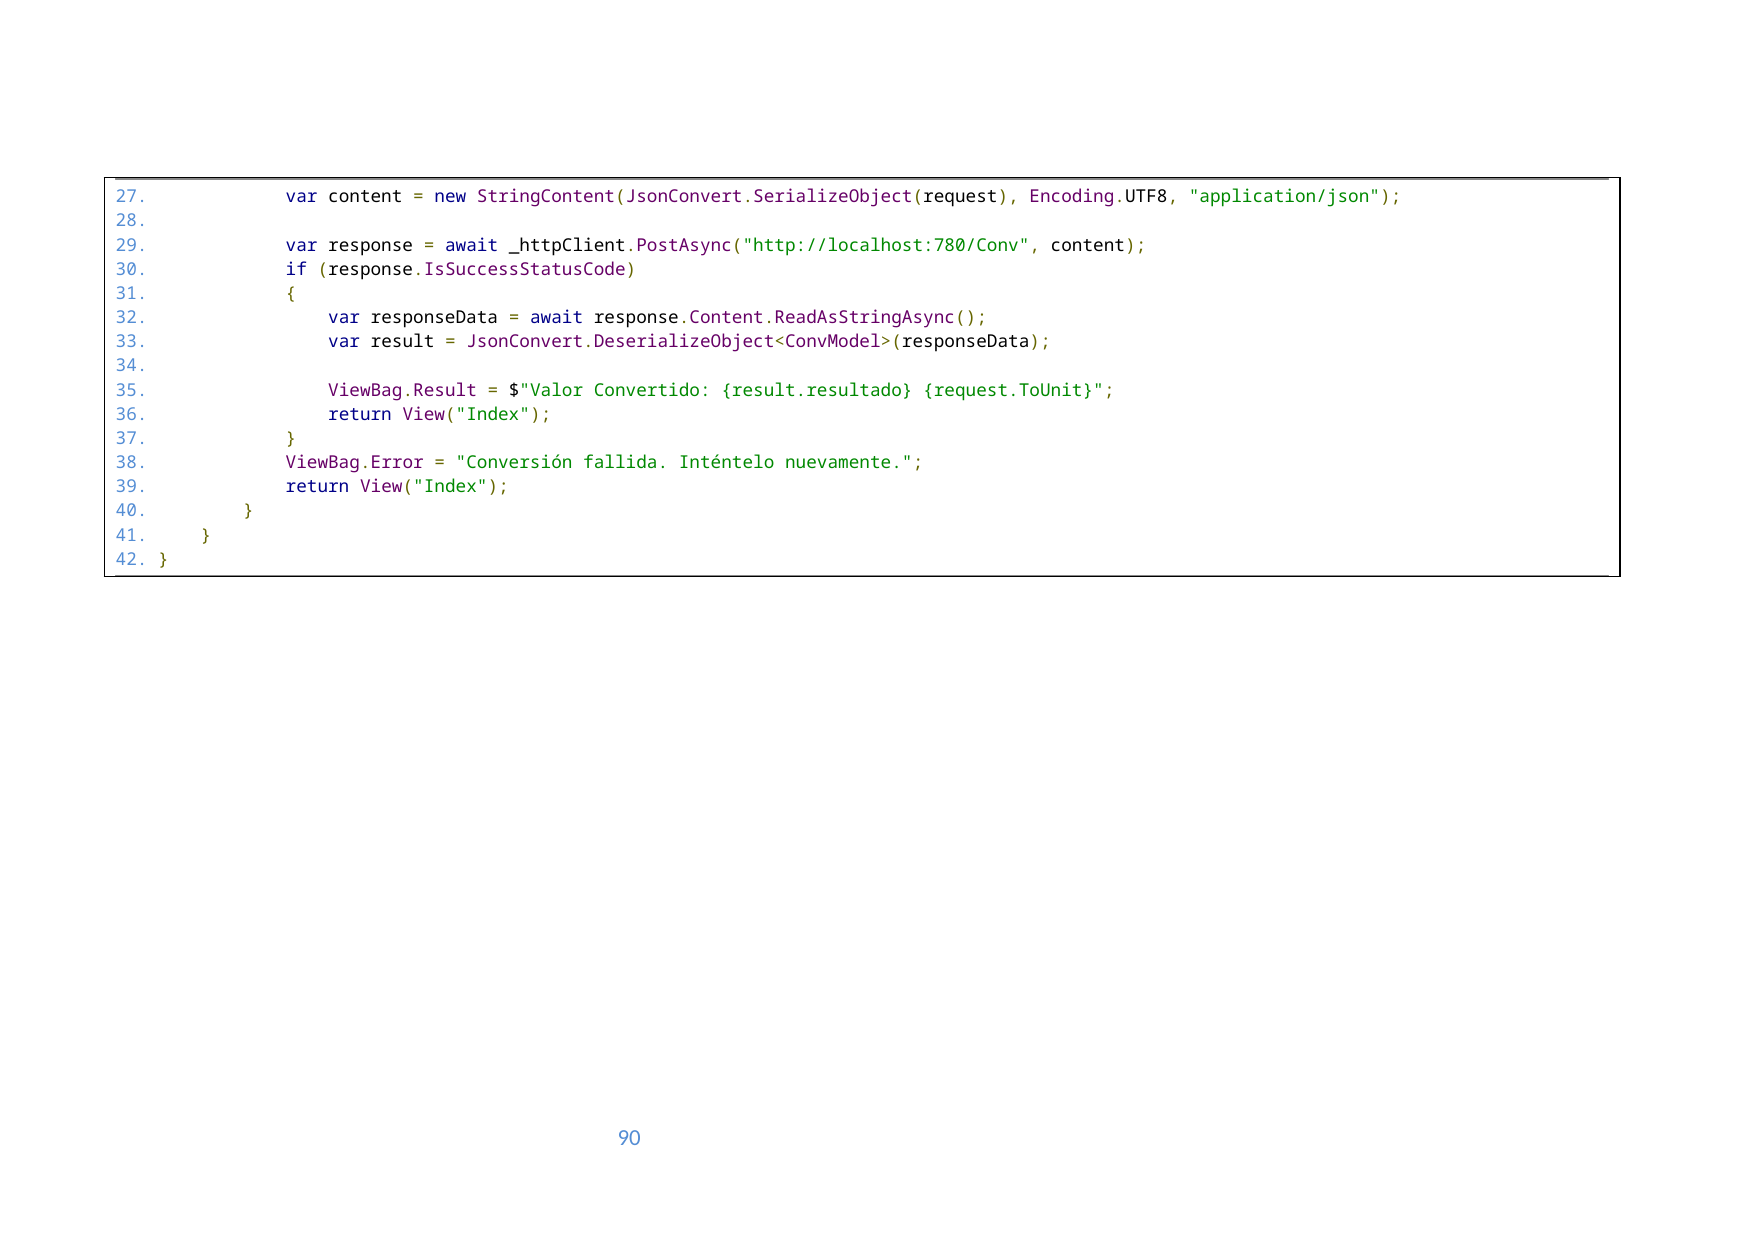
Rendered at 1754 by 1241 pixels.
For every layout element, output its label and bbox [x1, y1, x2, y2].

table_header [105, 178, 1619, 576]
